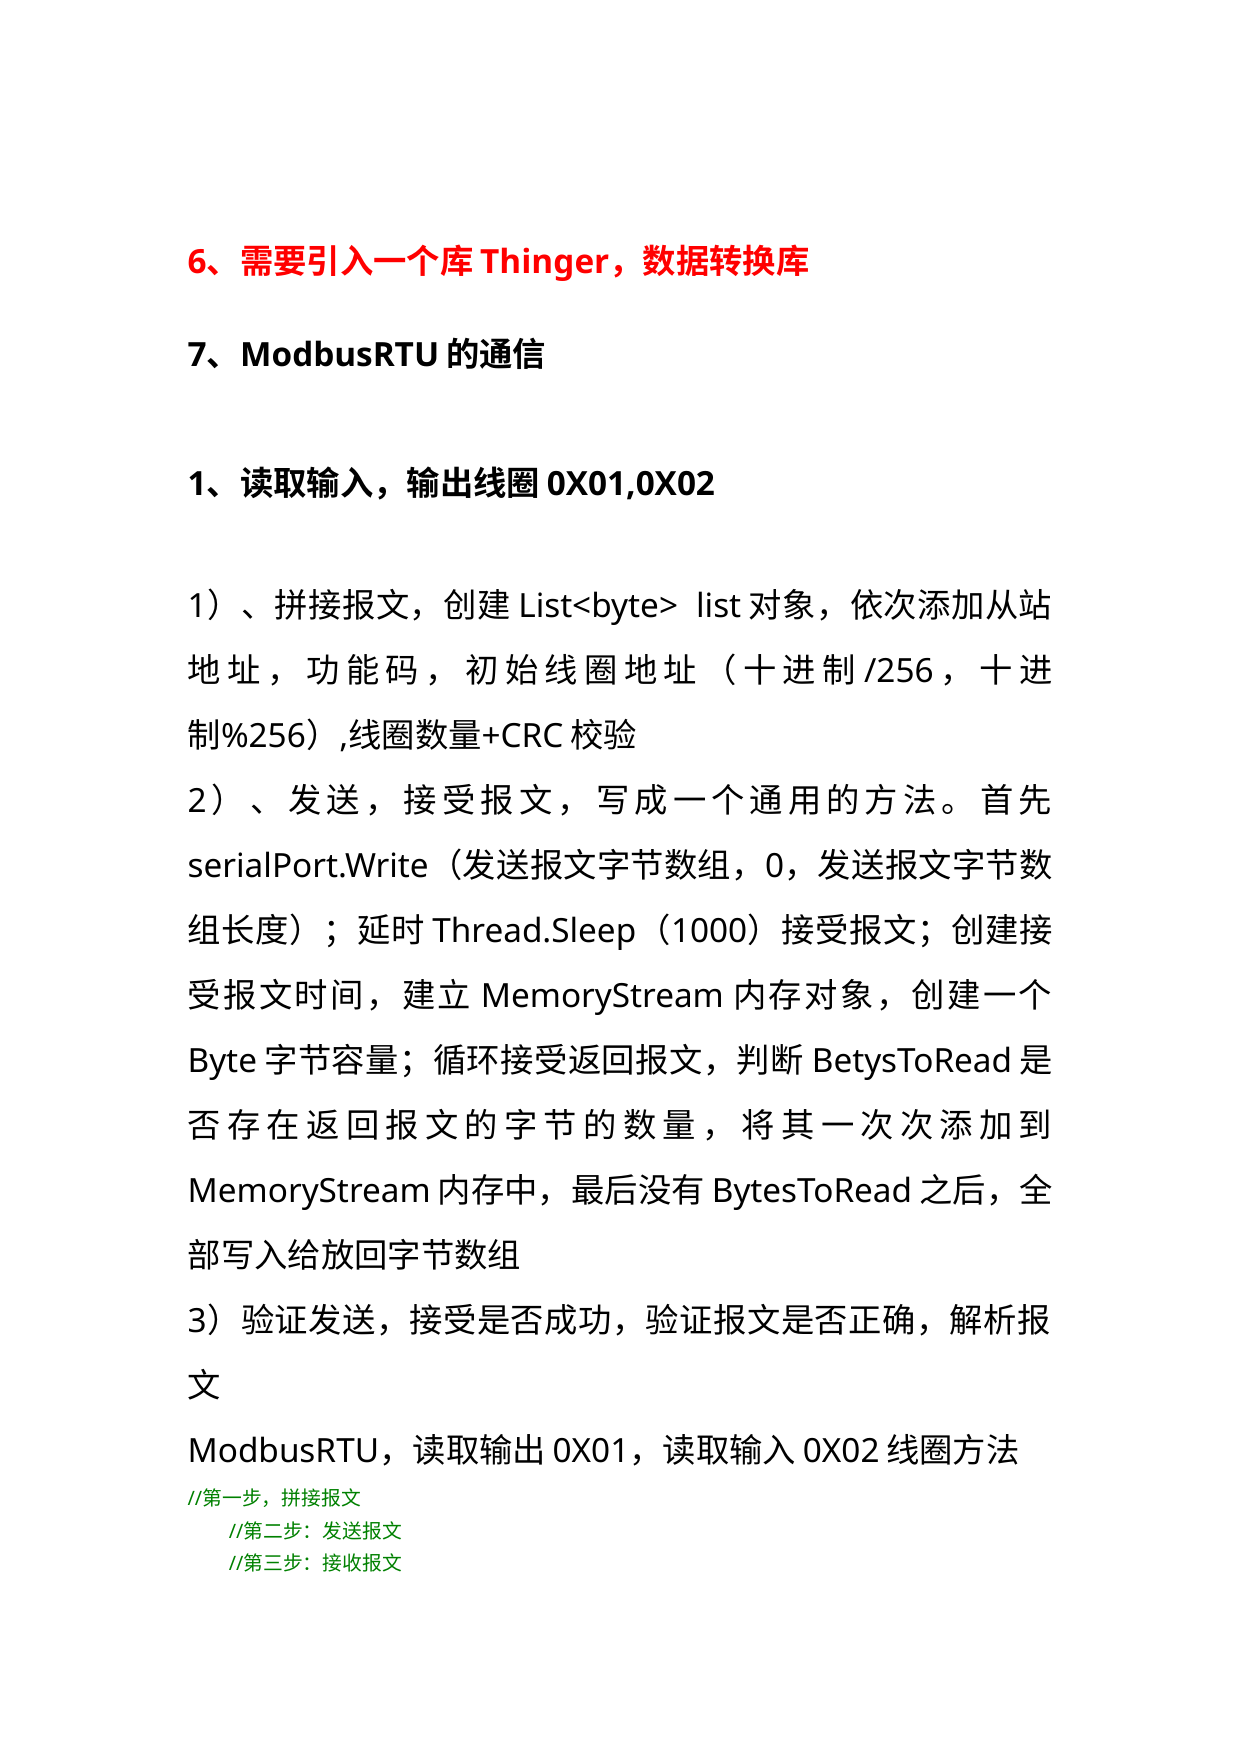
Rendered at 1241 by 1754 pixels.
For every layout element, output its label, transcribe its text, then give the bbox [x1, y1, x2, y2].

text //第一步，拼接报文 [187, 1481, 1053, 1513]
subtitle 7、ModbusRTU的通信 [187, 319, 1053, 384]
text ModbusRTU，读取输出0X01，读取输入0X02线圈方法 [187, 1416, 1053, 1481]
subtitle 1、读取输入，输出线圈0X01,0X02 [187, 448, 1053, 513]
text 1）、拼接报文，创建List<byte> list对象，依次添加从站地址，功能码，初始线圈地址（十进制/256，十进制%256）,线圈数量+CRC校验 [187, 571, 1053, 766]
text //第二步：发送报文 [187, 1513, 1053, 1546]
text 6、需要引入一个库Thinger，数据转换库 [187, 227, 1053, 292]
text 2）、发送，接受报文，写成一个通用的方法。首先serialPort.Write（发送报文字节数组，0，发送报文字节数组长度）；延时Thread.Sleep（1000）接受报文；创建接受报文时间，建立MemoryStream内存对象，创建一个Byte字节容量；循环接受返回报文，判断BetysToRead是否存在返回报文的字节的数量，将其一次次添加到MemoryStream内存中，最后没有BytesToRead之后，全部写入给放回字节数组 [187, 766, 1053, 1286]
text 3）验证发送，接受是否成功，验证报文是否正确，解析报文 [187, 1286, 1053, 1416]
text //第三步：接收报文 [187, 1546, 1053, 1578]
